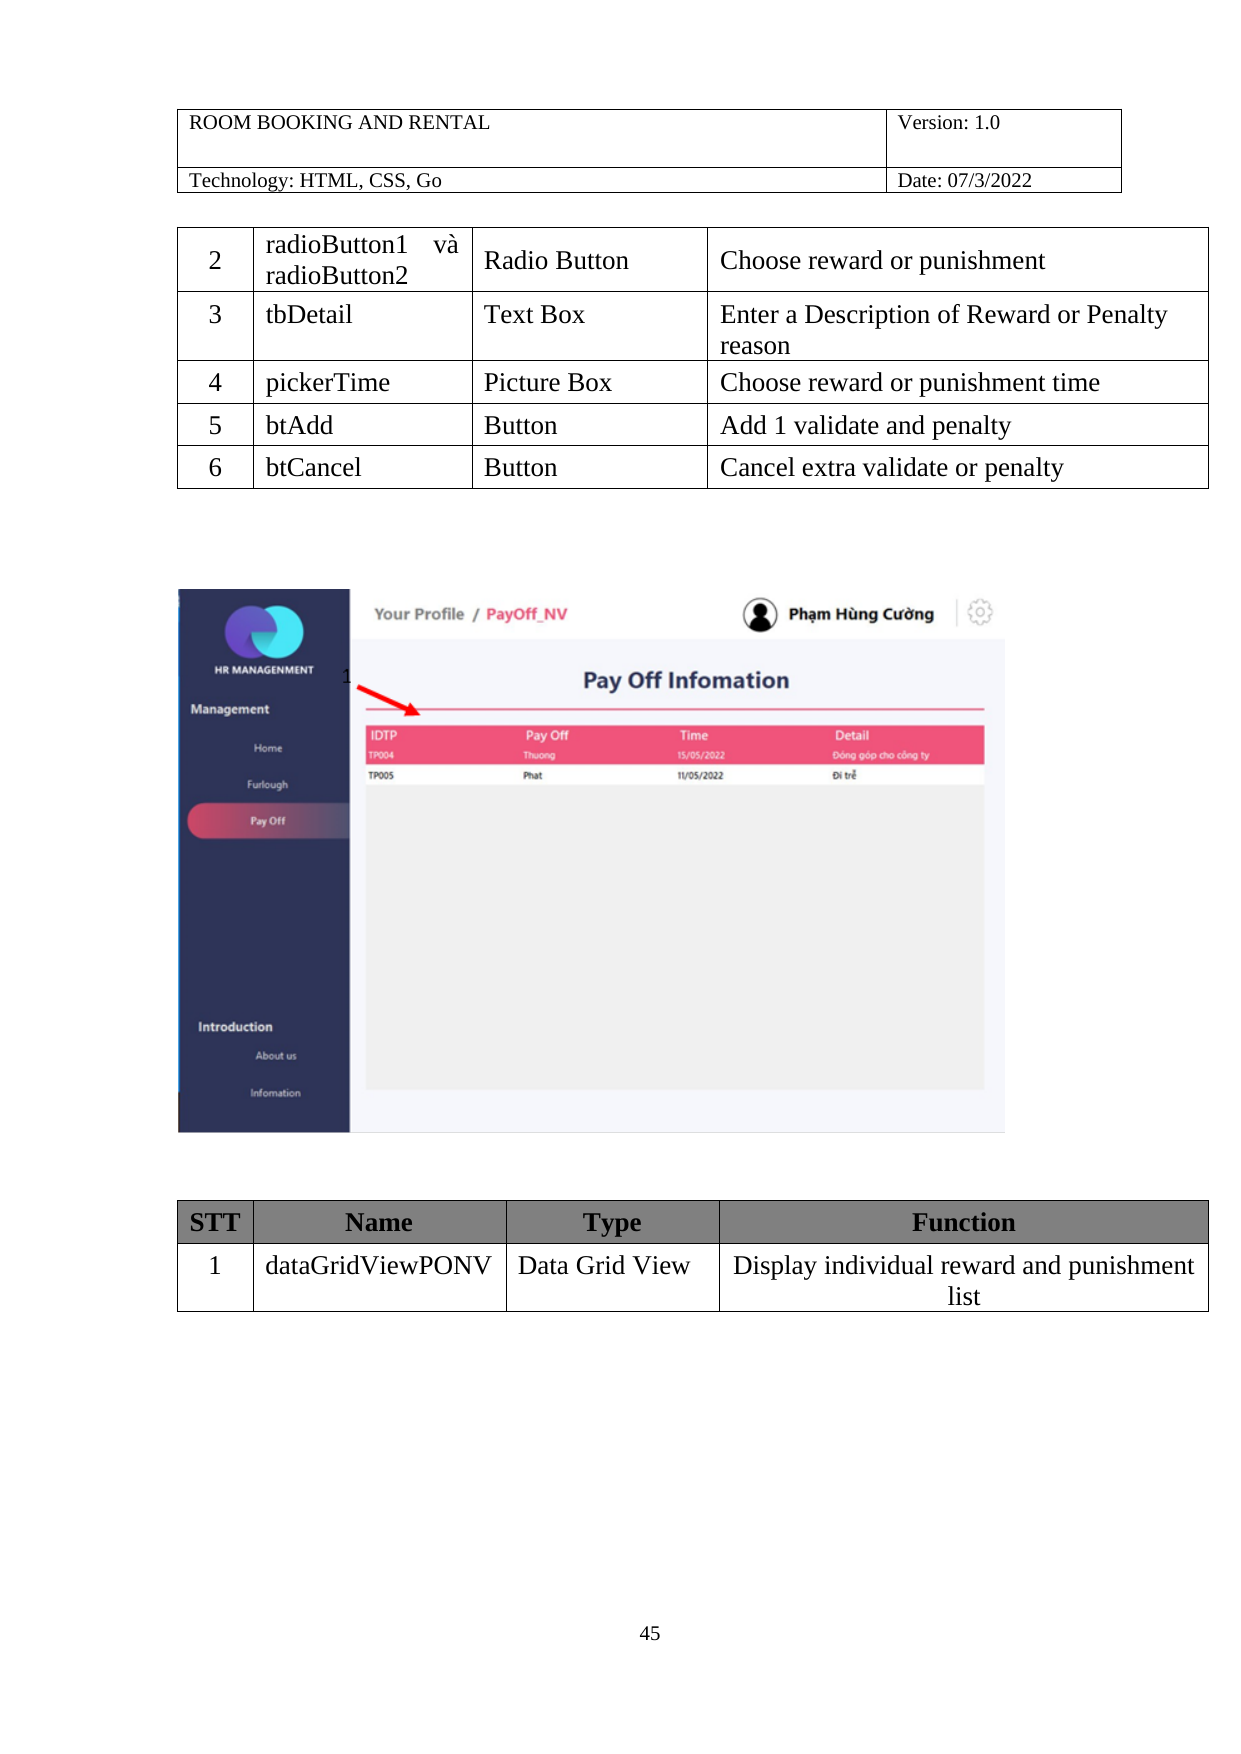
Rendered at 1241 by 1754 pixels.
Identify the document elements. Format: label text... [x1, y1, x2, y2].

table_cell btAdd [254, 404, 472, 445]
table_cell Choose reward or punishment [708, 228, 1208, 291]
table_cell Choose reward or punishment time [708, 361, 1208, 402]
table_cell 1 [178, 1244, 253, 1311]
table_cell Button [473, 404, 707, 445]
table_cell 5 [178, 404, 253, 445]
table_cell Cancel extra validate or penalty [708, 446, 1208, 488]
table_cell Button [473, 446, 707, 488]
table_cell pickerTime [254, 361, 472, 402]
table_header Type [507, 1201, 719, 1243]
table_cell radioButton1 và radioButton2 [254, 228, 472, 291]
table_cell Data Grid View [507, 1244, 719, 1311]
table_cell dataGridViewPONV [254, 1244, 506, 1311]
table_cell btCancel [254, 446, 472, 488]
table_cell Enter a Description of Reward or Penalty reason [708, 292, 1208, 360]
table_cell tbDetail [254, 292, 472, 360]
table_cell Text Box [473, 292, 707, 360]
picture [177, 589, 1005, 1134]
table_cell 3 [178, 292, 253, 360]
table_cell 6 [178, 446, 253, 488]
table_cell Radio Button [473, 228, 707, 291]
table_cell Display individual reward and punishment list [720, 1244, 1208, 1311]
table_cell Picture Box [473, 361, 707, 402]
table_header Function [720, 1201, 1208, 1243]
table_cell Add 1 validate and penalty [708, 404, 1208, 445]
table_cell 2 [178, 228, 253, 291]
table_header STT [178, 1201, 253, 1243]
table_header Name [254, 1201, 506, 1243]
table_cell 4 [178, 361, 253, 402]
